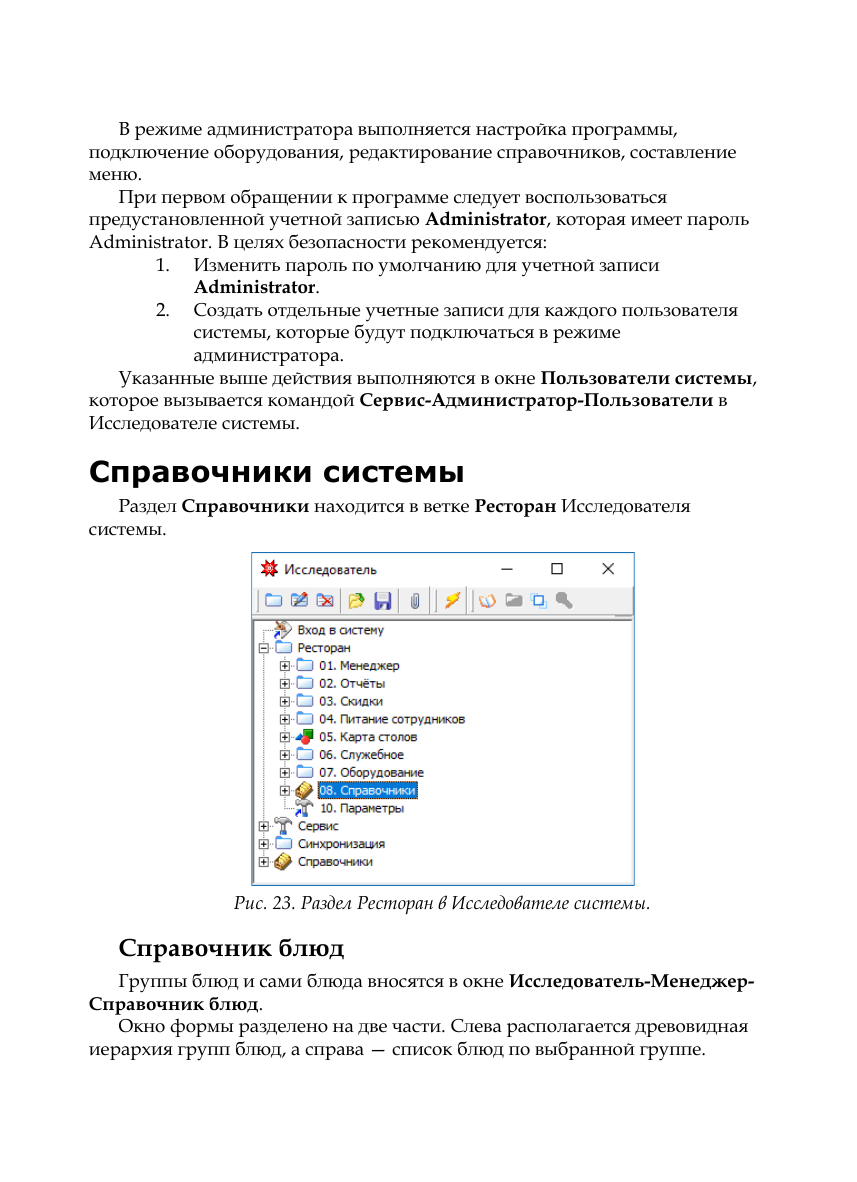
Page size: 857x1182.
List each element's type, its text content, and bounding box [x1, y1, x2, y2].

list Создать отдельные учетные записи для каждого пользователя системы, которые будут подключаться в режиме администратора. [156, 299, 768, 367]
text Окно формы разделено на две части. Слева располагается древовидная иерархия групп блюд, а справа — список блюд по выбранной группе. [89, 1015, 768, 1060]
picture [251, 552, 635, 886]
text Рис. 23. Раздел Ресторан в Исследователе системы. [89, 892, 768, 915]
list Изменить пароль по умолчанию для учетной записи Administrator. [156, 254, 768, 299]
text В режиме администратора выполняется настройка программы, подключение оборудования, редактирование справочников, составление меню. [89, 118, 768, 186]
subtitle Справочник блюд [89, 934, 768, 964]
text Раздел Справочники находится в ветке Ресторан Исследователя системы. [89, 495, 768, 540]
subtitle Справочники системы [89, 453, 768, 489]
text При первом обращении к программе следует воспользоваться предустановленной учетной записью Administrator, которая имеет пароль Administrator. В целях безопасности рекомендуется: [89, 186, 768, 254]
text Группы блюд и сами блюда вносятся в окне Исследователь-Менеджер-Справочник блюд. [89, 970, 768, 1015]
text Указанные выше действия выполняются в окне Пользователи системы, которое вызывается командой Сервис-Администратор-Пользователи в Исследователе системы. [89, 367, 768, 434]
